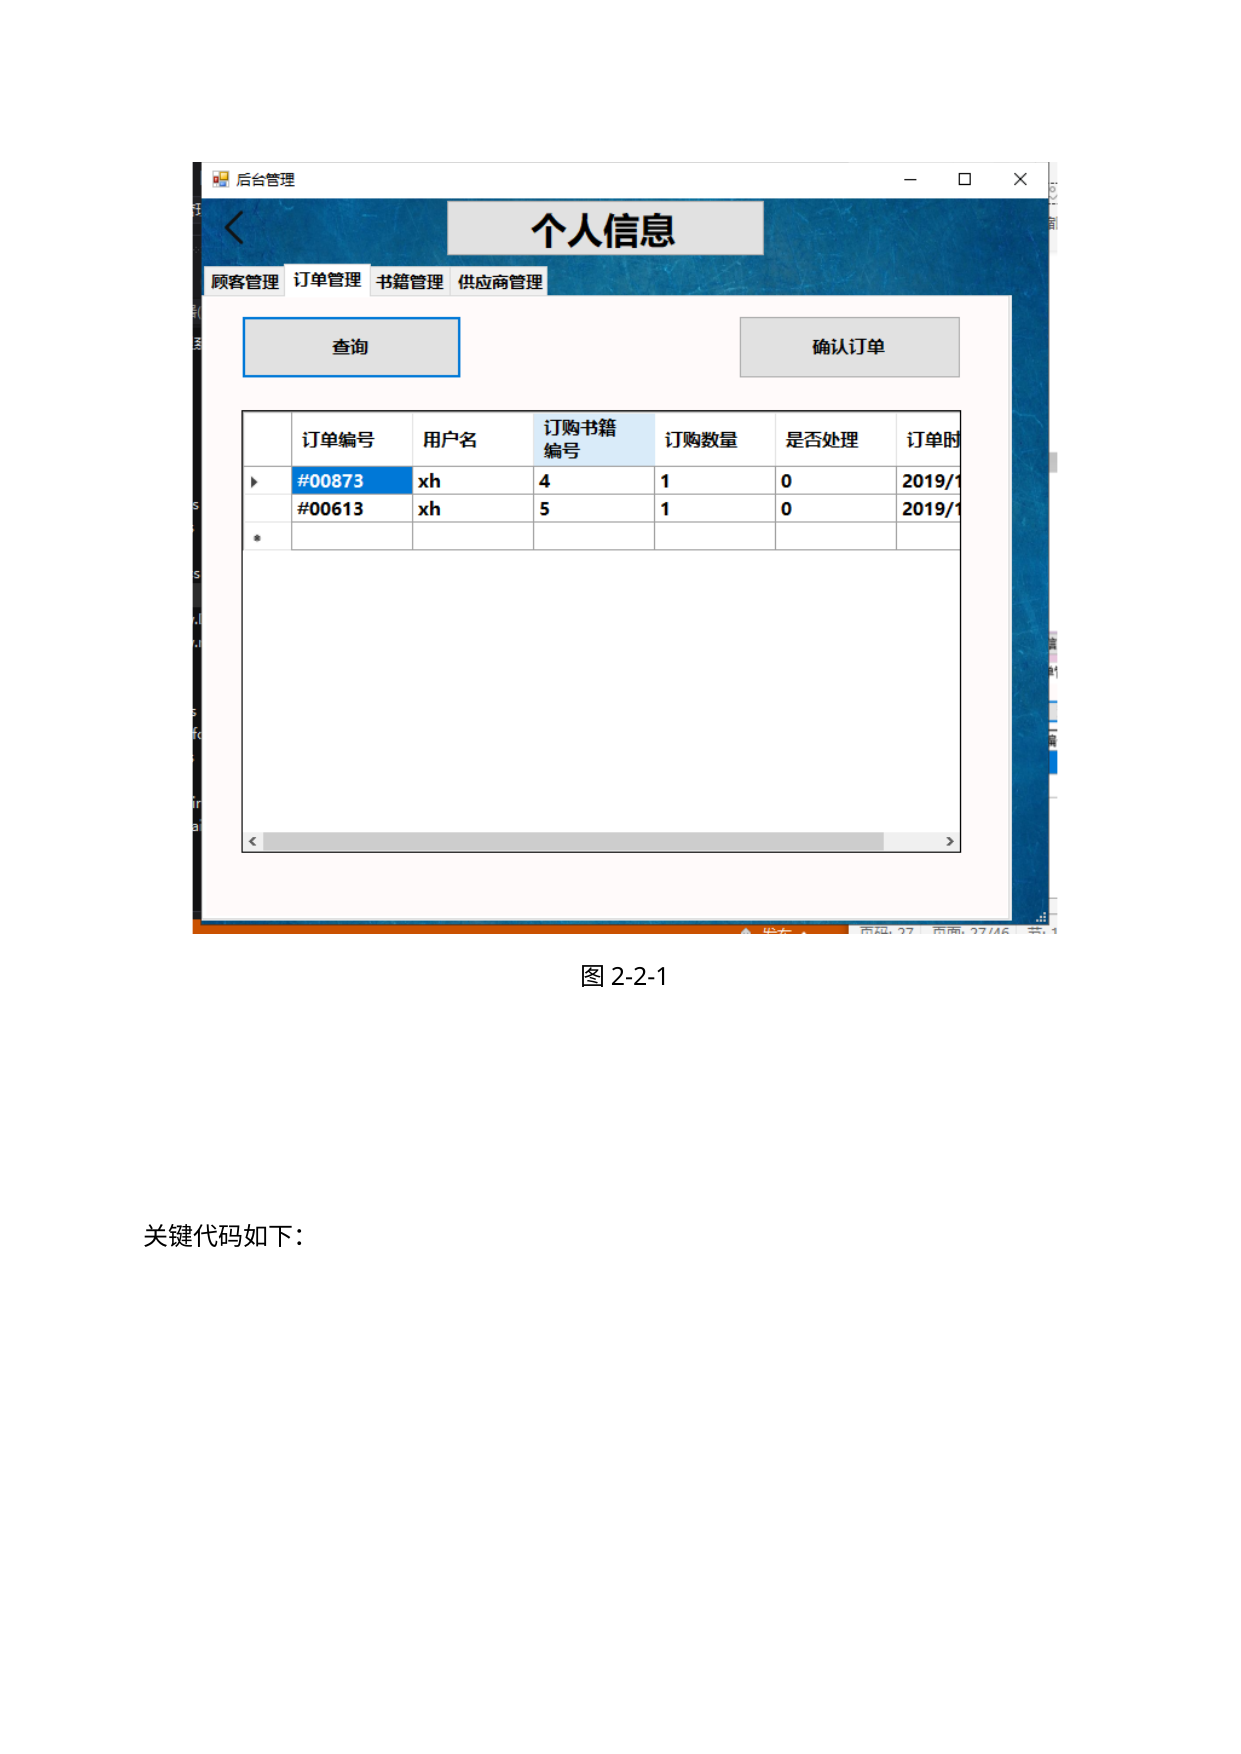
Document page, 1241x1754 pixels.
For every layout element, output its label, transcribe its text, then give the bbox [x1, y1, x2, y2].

text 关键代码如下： [144, 1202, 1106, 1267]
picture [192, 162, 1058, 934]
text 图2-2-1 [144, 942, 1106, 1007]
